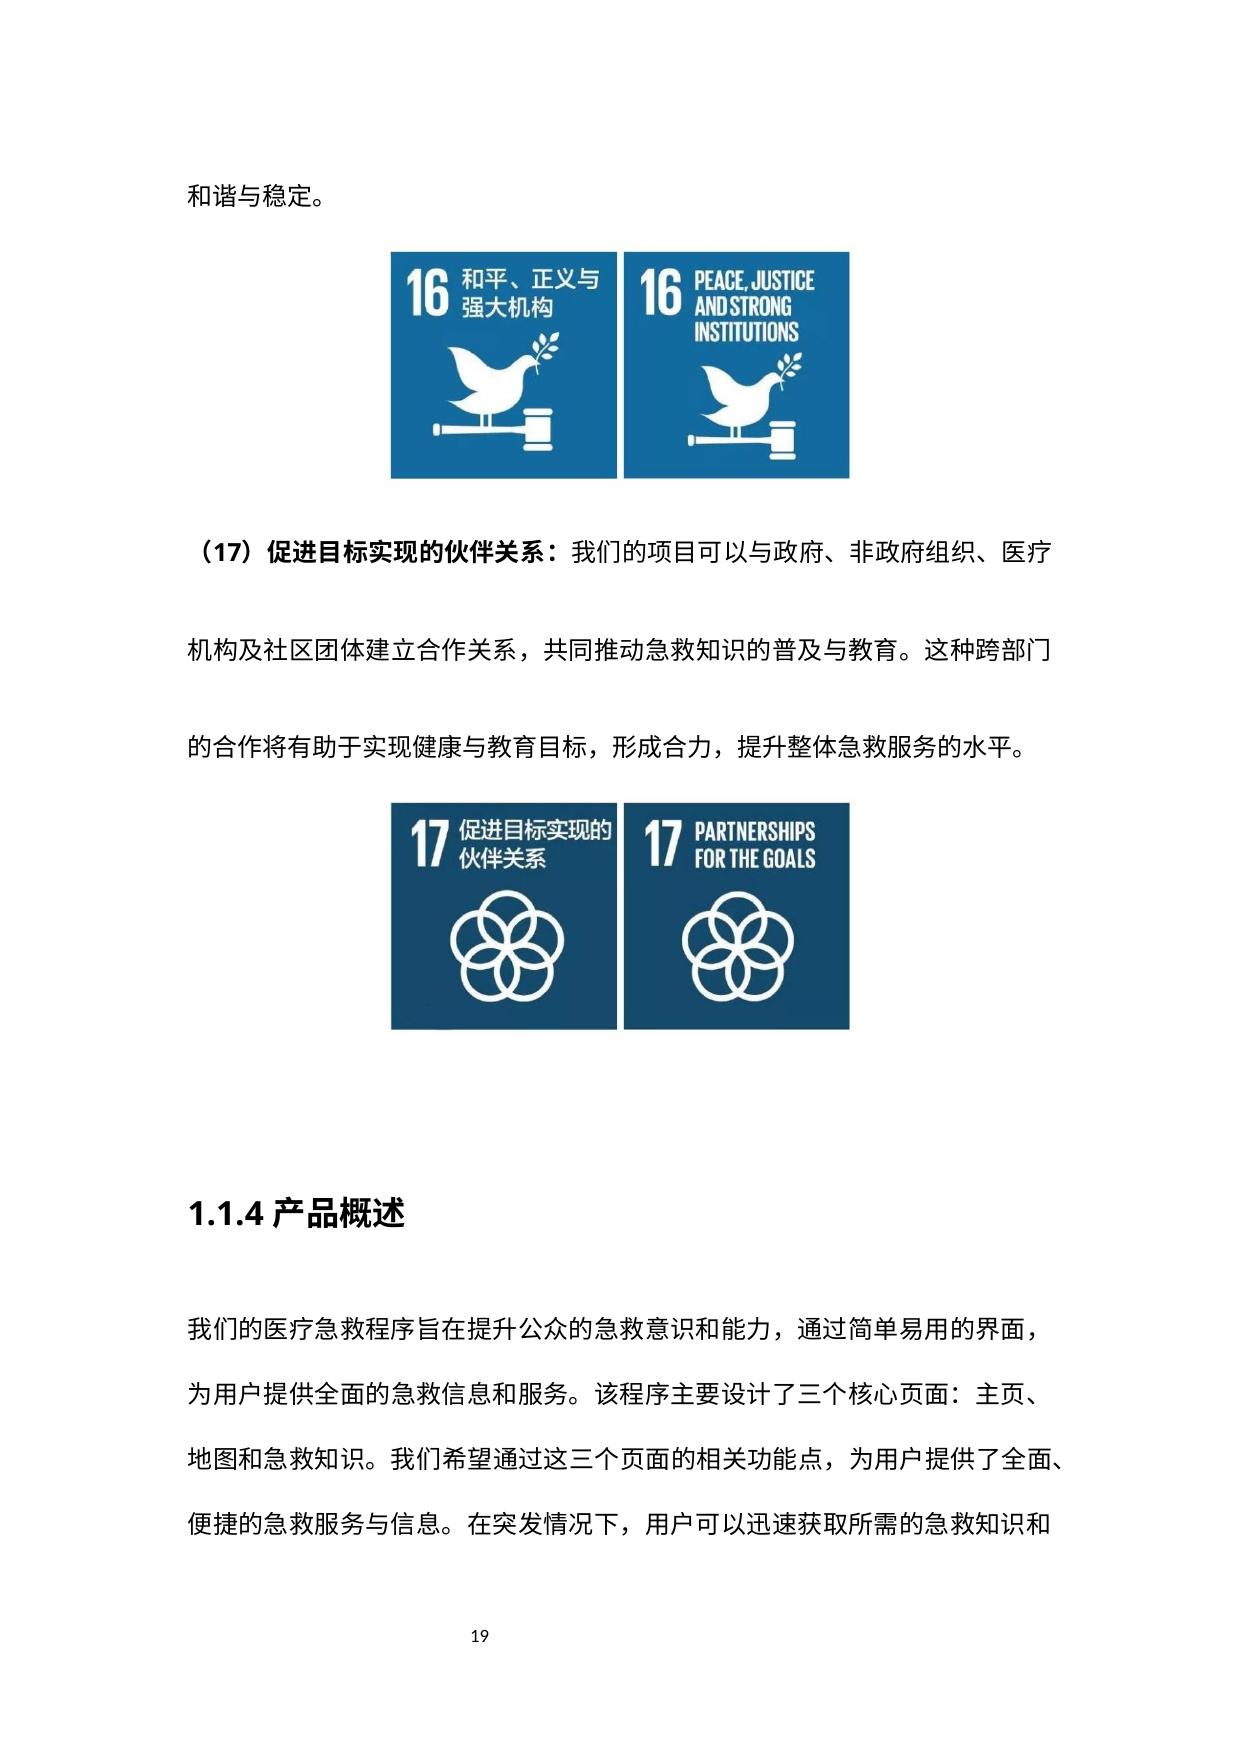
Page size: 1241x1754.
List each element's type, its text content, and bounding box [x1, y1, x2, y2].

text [187, 162, 1053, 227]
text 1.1.4 产品概述 [187, 1179, 1053, 1244]
picture [384, 796, 856, 1036]
picture [384, 245, 856, 485]
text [187, 1295, 1053, 1555]
text （17）促进目标实现的伙伴关系：我们的项目可以与政府、非政府组织、医疗机构及社区团体建立合作关系，共同推动急救知识的普及与教育。这种跨部门的合作将有助于实现健康与教育目标，形成合力，提升整体急救服务的水平。 [187, 518, 1053, 778]
